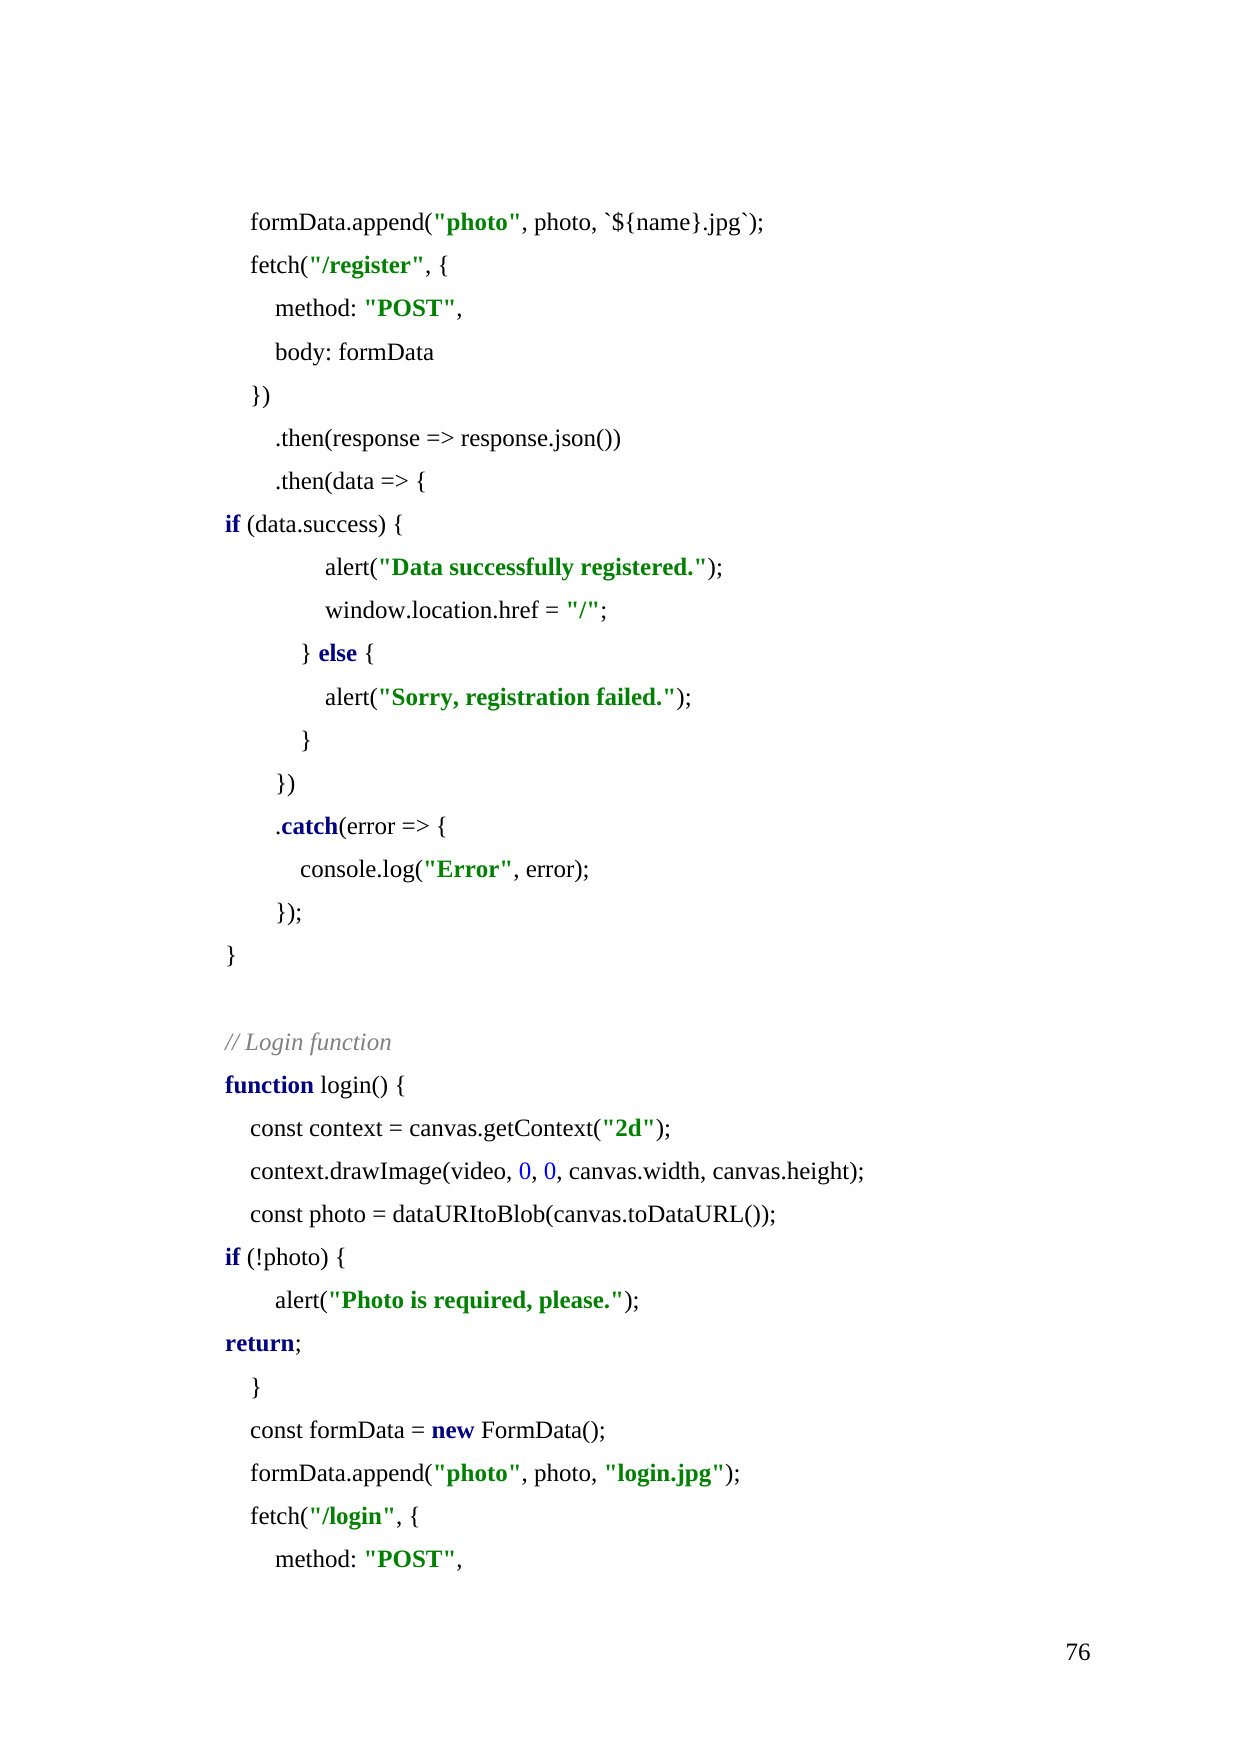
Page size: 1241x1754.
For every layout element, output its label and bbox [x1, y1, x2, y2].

text [225, 207, 1090, 1573]
